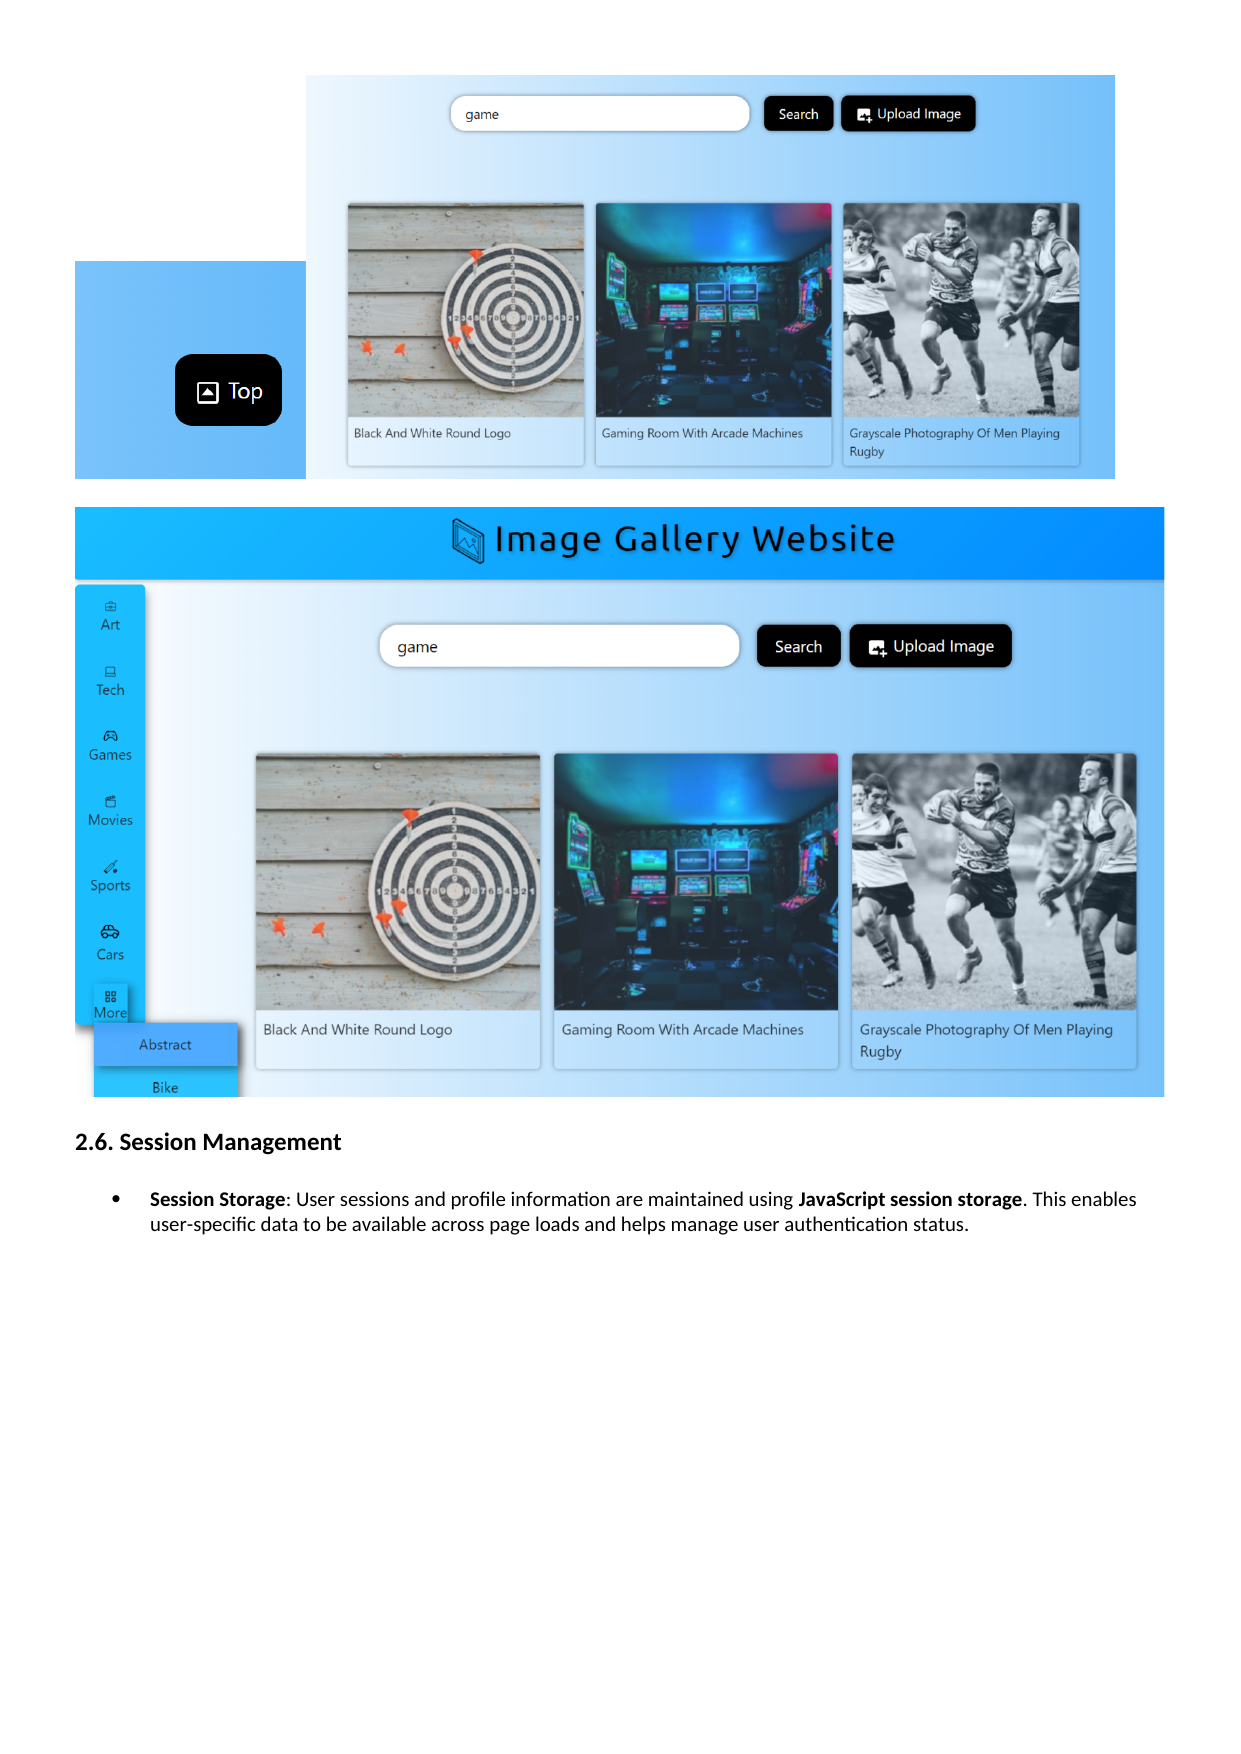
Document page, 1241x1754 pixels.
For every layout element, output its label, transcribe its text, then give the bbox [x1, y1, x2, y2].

picture [75, 507, 1165, 1097]
picture [75, 75, 1116, 479]
subtitle 2.6. Session Management [75, 1126, 1165, 1157]
list Session Storage: User sessions and profile information are maintained using JavaScript session storage. This enables user-specific data to be available across page loads and helps manage user authentication status. [112, 1186, 1165, 1237]
